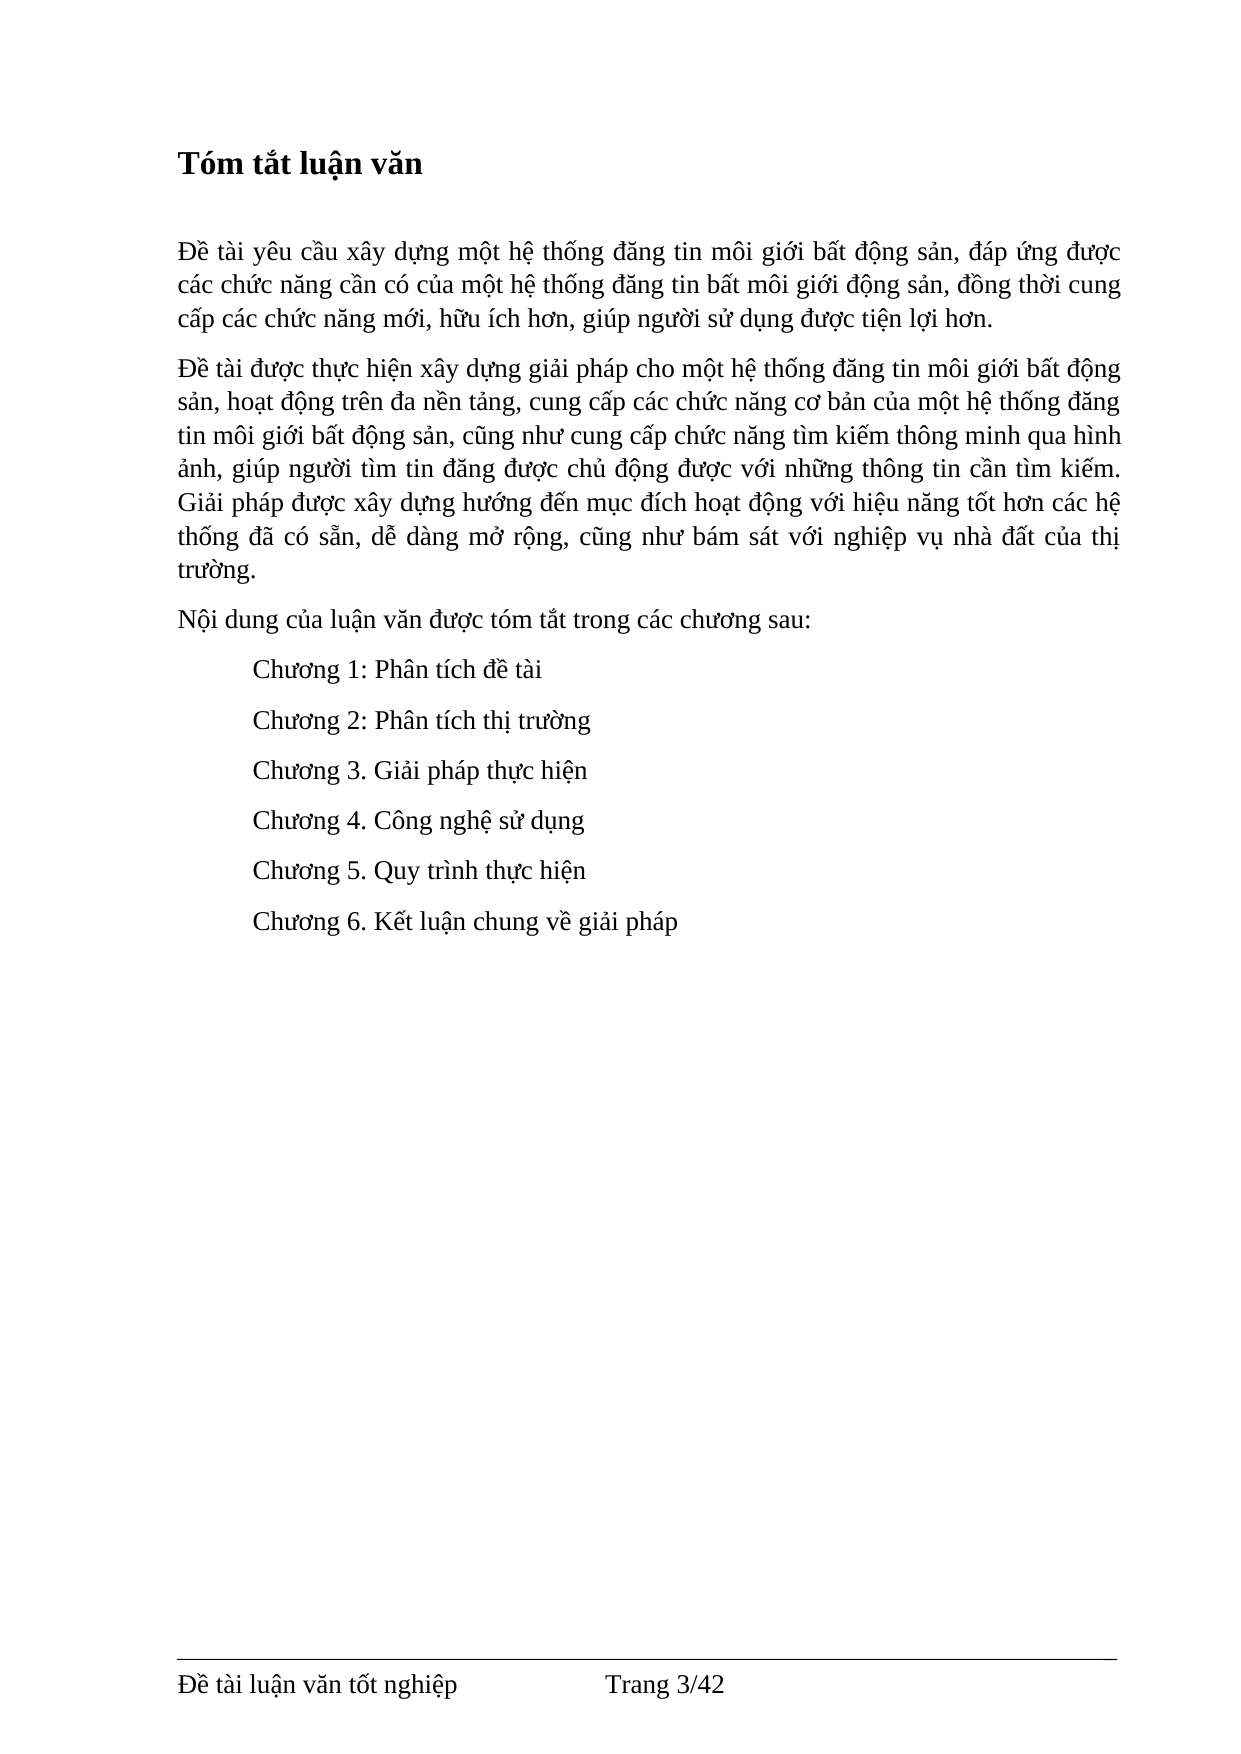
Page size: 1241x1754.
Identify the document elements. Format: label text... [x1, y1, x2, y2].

text Chương 6. Kết luận chung về giải pháp [177, 905, 1122, 936]
text Chương 5. Quy trình thực hiện [177, 854, 1122, 886]
text Chương 1: Phân tích đề tài [177, 654, 1122, 685]
text Đề tài được thực hiện xây dựng giải pháp cho một hệ thống đăng tin môi giới bất động sản, hoạt động trên đa nền tảng, cung cấp các chức năng cơ bản của một hệ thống đăng tin môi giới bất động sản, cũng như cung cấp chức năng tìm kiếm thông minh qua hình ảnh, giúp người tìm tin đăng được chủ động được với những thông tin cần tìm kiếm. Giải pháp được xây dựng hướng đến mục đích hoạt động với hiệu năng tốt hơn các hệ thống đã có sẵn, dễ dàng mở rộng, cũng như bám sát với nghiệp vụ nhà đất của thị trường. [177, 352, 1122, 584]
text Chương 3. Giải pháp thực hiện [177, 754, 1122, 785]
text Chương 4. Công nghệ sử dụng [177, 804, 1122, 835]
text Đề tài yêu cầu xây dựng một hệ thống đăng tin môi giới bất động sản, đáp ứng được các chức năng cần có của một hệ thống đăng tin bất môi giới động sản, đồng thời cung cấp các chức năng mới, hữu ích hơn, giúp người sử dụng được tiện lợi hơn. [177, 235, 1122, 333]
subtitle Tóm tắt luận văn [177, 143, 1122, 181]
text Nội dung của luận văn được tóm tắt trong các chương sau: [177, 603, 1122, 634]
text Chương 2: Phân tích thị trường [177, 704, 1122, 735]
